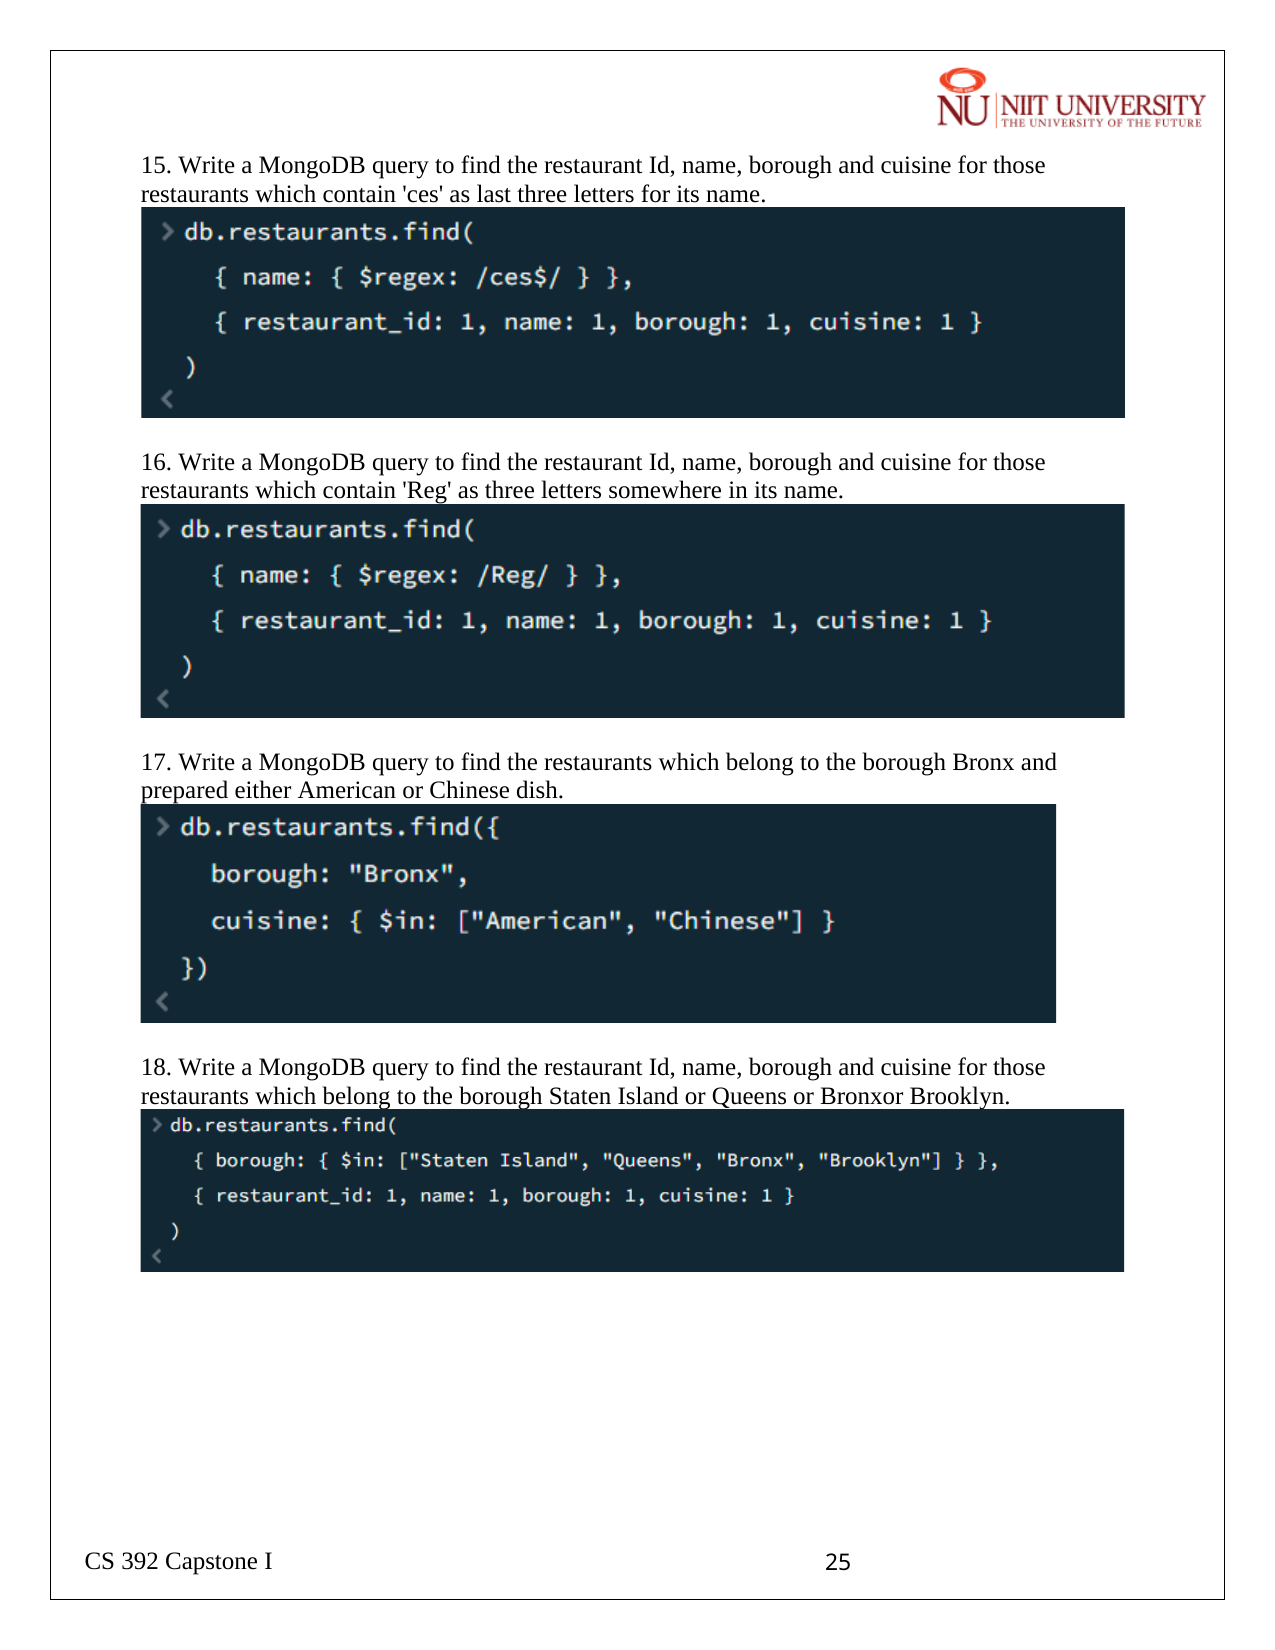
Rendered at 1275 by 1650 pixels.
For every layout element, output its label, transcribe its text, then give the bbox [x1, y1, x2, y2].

picture [923, 57, 1218, 138]
picture [140, 504, 1125, 718]
picture [140, 207, 1125, 418]
text 16. Write a MongoDB query to find the restaurant Id, name, borough and cuisine for those restaurants which contain 'Reg' as three letters somewhere in its name. [141, 447, 1125, 504]
text 15. Write a MongoDB query to find the restaurant Id, name, borough and cuisine for those restaurants which contain 'ces' as last three letters for its name. [141, 150, 1125, 207]
picture [140, 804, 1057, 1023]
text 18. Write a MongoDB query to find the restaurant Id, name, borough and cuisine for those restaurants which belong to the borough Staten Island or Queens or Bronxor Brooklyn. [141, 1052, 1125, 1109]
picture [140, 1109, 1125, 1272]
